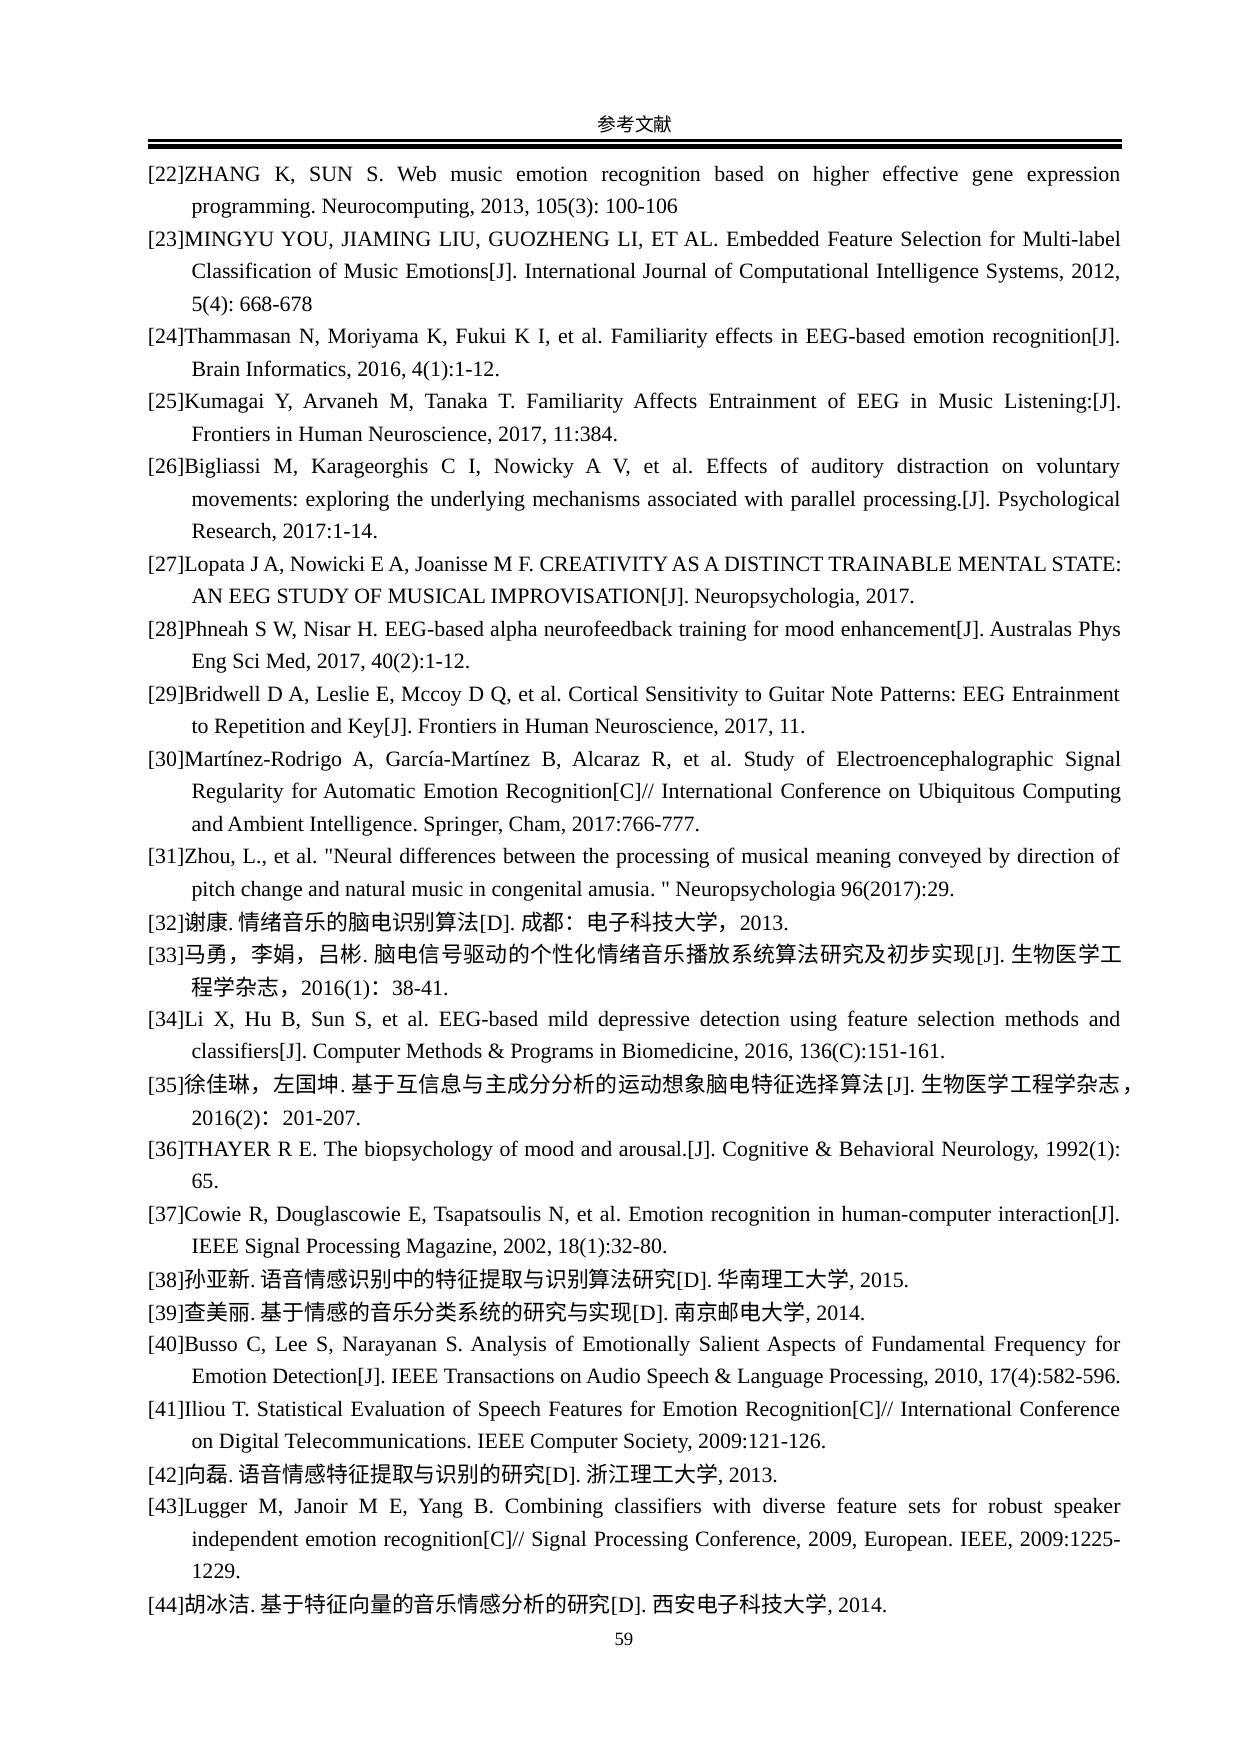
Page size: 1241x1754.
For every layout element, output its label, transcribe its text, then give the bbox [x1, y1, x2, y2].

list 徐佳琳，左国坤. 基于互信息与主成分分析的运动想象脑电特征选择算法[J]. 生物医学工程学杂志，2016(2)：201-207. [148, 1067, 1122, 1132]
list Cowie R, Douglascowie E, Tsapatsoulis N, et al. Emotion recognition in human-computer interaction[J]. IEEE Signal Processing Magazine, 2002, 18(1):32-80. [148, 1197, 1122, 1262]
list THAYER R E. The biopsychology of mood and arousal.[J]. Cognitive & Behavioral Neurology, 1992(1): 65. [148, 1132, 1122, 1197]
list Iliou T. Statistical Evaluation of Speech Features for Emotion Recognition[C]// International Conference on Digital Telecommunications. IEEE Computer Society, 2009:121-126. [148, 1392, 1122, 1457]
list Bigliassi M, Karageorghis C I, Nowicky A V, et al. Effects of auditory distraction on voluntary movements: exploring the underlying mechanisms associated with parallel processing.[J]. Psychological Research, 2017:1-14. [148, 449, 1122, 547]
list 向磊. 语音情感特征提取与识别的研究[D]. 浙江理工大学, 2013. [148, 1457, 1122, 1489]
list Bridwell D A, Leslie E, Mccoy D Q, et al. Cortical Sensitivity to Guitar Note Patterns: EEG Entrainment to Repetition and Key[J]. Frontiers in Human Neuroscience, 2017, 11. [148, 677, 1122, 742]
list ZHANG K, SUN S. Web music emotion recognition based on higher effective gene expression programming. Neurocomputing, 2013, 105(3): 100-106 [148, 157, 1122, 222]
list Phneah S W, Nisar H. EEG-based alpha neurofeedback training for mood enhancement[J]. Australas Phys Eng Sci Med, 2017, 40(2):1-12. [148, 612, 1122, 677]
list Lopata J A, Nowicki E A, Joanisse M F. CREATIVITY AS A DISTINCT TRAINABLE MENTAL STATE: AN EEG STUDY OF MUSICAL IMPROVISATION[J]. Neuropsychologia, 2017. [148, 547, 1122, 612]
list Lugger M, Janoir M E, Yang B. Combining classifiers with diverse feature sets for robust speaker independent emotion recognition[C]// Signal Processing Conference, 2009, European. IEEE, 2009:1225-1229. [148, 1489, 1122, 1587]
list Martínez-Rodrigo A, García-Martínez B, Alcaraz R, et al. Study of Electroencephalographic Signal Regularity for Automatic Emotion Recognition[C]// International Conference on Ubiquitous Computing and Ambient Intelligence. Springer, Cham, 2017:766-777. [148, 742, 1122, 839]
list MINGYU YOU, JIAMING LIU, GUOZHENG LI, ET AL. Embedded Feature Selection for Multi-label Classification of Music Emotions[J]. International Journal of Computational Intelligence Systems, 2012, 5(4): 668-678 [148, 222, 1122, 319]
list Zhou, L., et al. "Neural differences between the processing of musical meaning conveyed by direction of pitch change and natural music in congenital amusia. " Neuropsychologia 96(2017):29. [148, 839, 1122, 904]
list Busso C, Lee S, Narayanan S. Analysis of Emotionally Salient Aspects of Fundamental Frequency for Emotion Detection[J]. IEEE Transactions on Audio Speech & Language Processing, 2010, 17(4):582-596. [148, 1327, 1122, 1392]
list Kumagai Y, Arvaneh M, Tanaka T. Familiarity Affects Entrainment of EEG in Music Listening:[J]. Frontiers in Human Neuroscience, 2017, 11:384. [148, 384, 1122, 449]
list 谢康. 情绪音乐的脑电识别算法[D]. 成都：电子科技大学，2013. [148, 904, 1122, 937]
list 孙亚新. 语音情感识别中的特征提取与识别算法研究[D]. 华南理工大学, 2015. [148, 1262, 1122, 1294]
list Thammasan N, Moriyama K, Fukui K I, et al. Familiarity effects in EEG-based emotion recognition[J]. Brain Informatics, 2016, 4(1):1-12. [148, 319, 1122, 384]
list 马勇，李娟，吕彬. 脑电信号驱动的个性化情绪音乐播放系统算法研究及初步实现[J]. 生物医学工程学杂志，2016(1)：38-41. [148, 937, 1122, 1002]
list 查美丽. 基于情感的音乐分类系统的研究与实现[D]. 南京邮电大学, 2014. [148, 1294, 1122, 1327]
list 胡冰洁. 基于特征向量的音乐情感分析的研究[D]. 西安电子科技大学, 2014. [148, 1587, 1122, 1619]
list Li X, Hu B, Sun S, et al. EEG-based mild depressive detection using feature selection methods and classifiers[J]. Computer Methods & Programs in Biomedicine, 2016, 136(C):151-161. [148, 1002, 1122, 1067]
